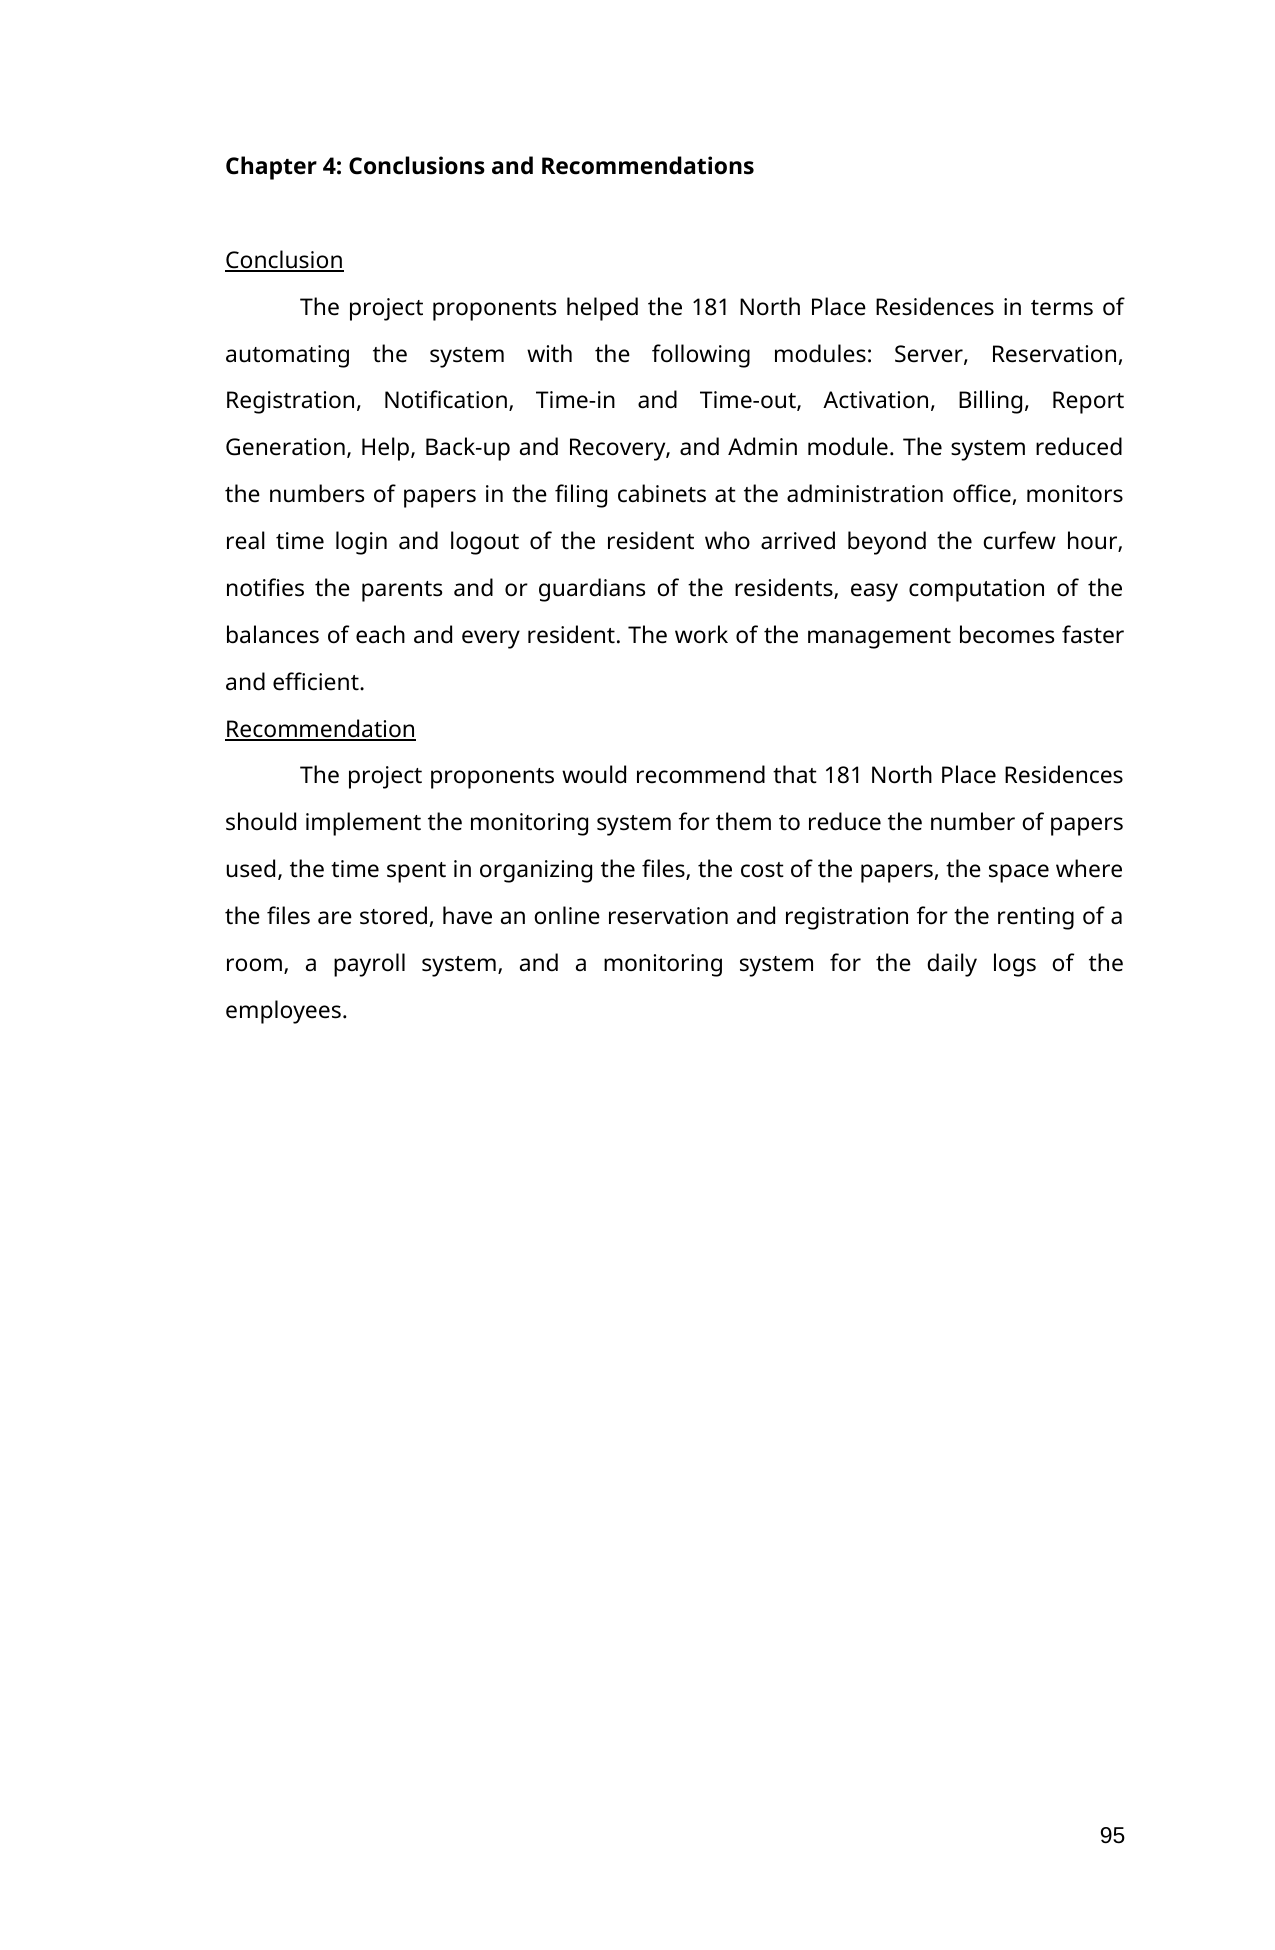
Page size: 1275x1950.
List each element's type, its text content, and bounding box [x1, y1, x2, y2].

subtitle Chapter 4: Conclusions and Recommendations [225, 150, 1125, 181]
text The project proponents helped the 181 North Place Residences in terms of automating the system with the following modules: Server, Reservation, Registration, Notification, Time-in and Time-out, Activation, Billing, Report Generation, Help, Back-up and Recovery, and Admin module. The system reduced the numbers of papers in the filing cabinets at the administration office, monitors real time login and logout of the resident who arrived beyond the curfew hour, notifies the parents and or guardians of the residents, easy computation of the balances of each and every resident. The work of the management becomes faster and efficient. [225, 291, 1125, 697]
subtitle Recommendation [225, 712, 1125, 744]
text The project proponents would recommend that 181 North Place Residences should implement the monitoring system for them to reduce the number of papers used, the time spent in organizing the files, the cost of the papers, the space where the files are stored, have an online reservation and registration for the renting of a room, a payroll system, and a monitoring system for the daily logs of the employees. [225, 759, 1125, 1025]
subtitle Conclusion [225, 244, 1125, 275]
